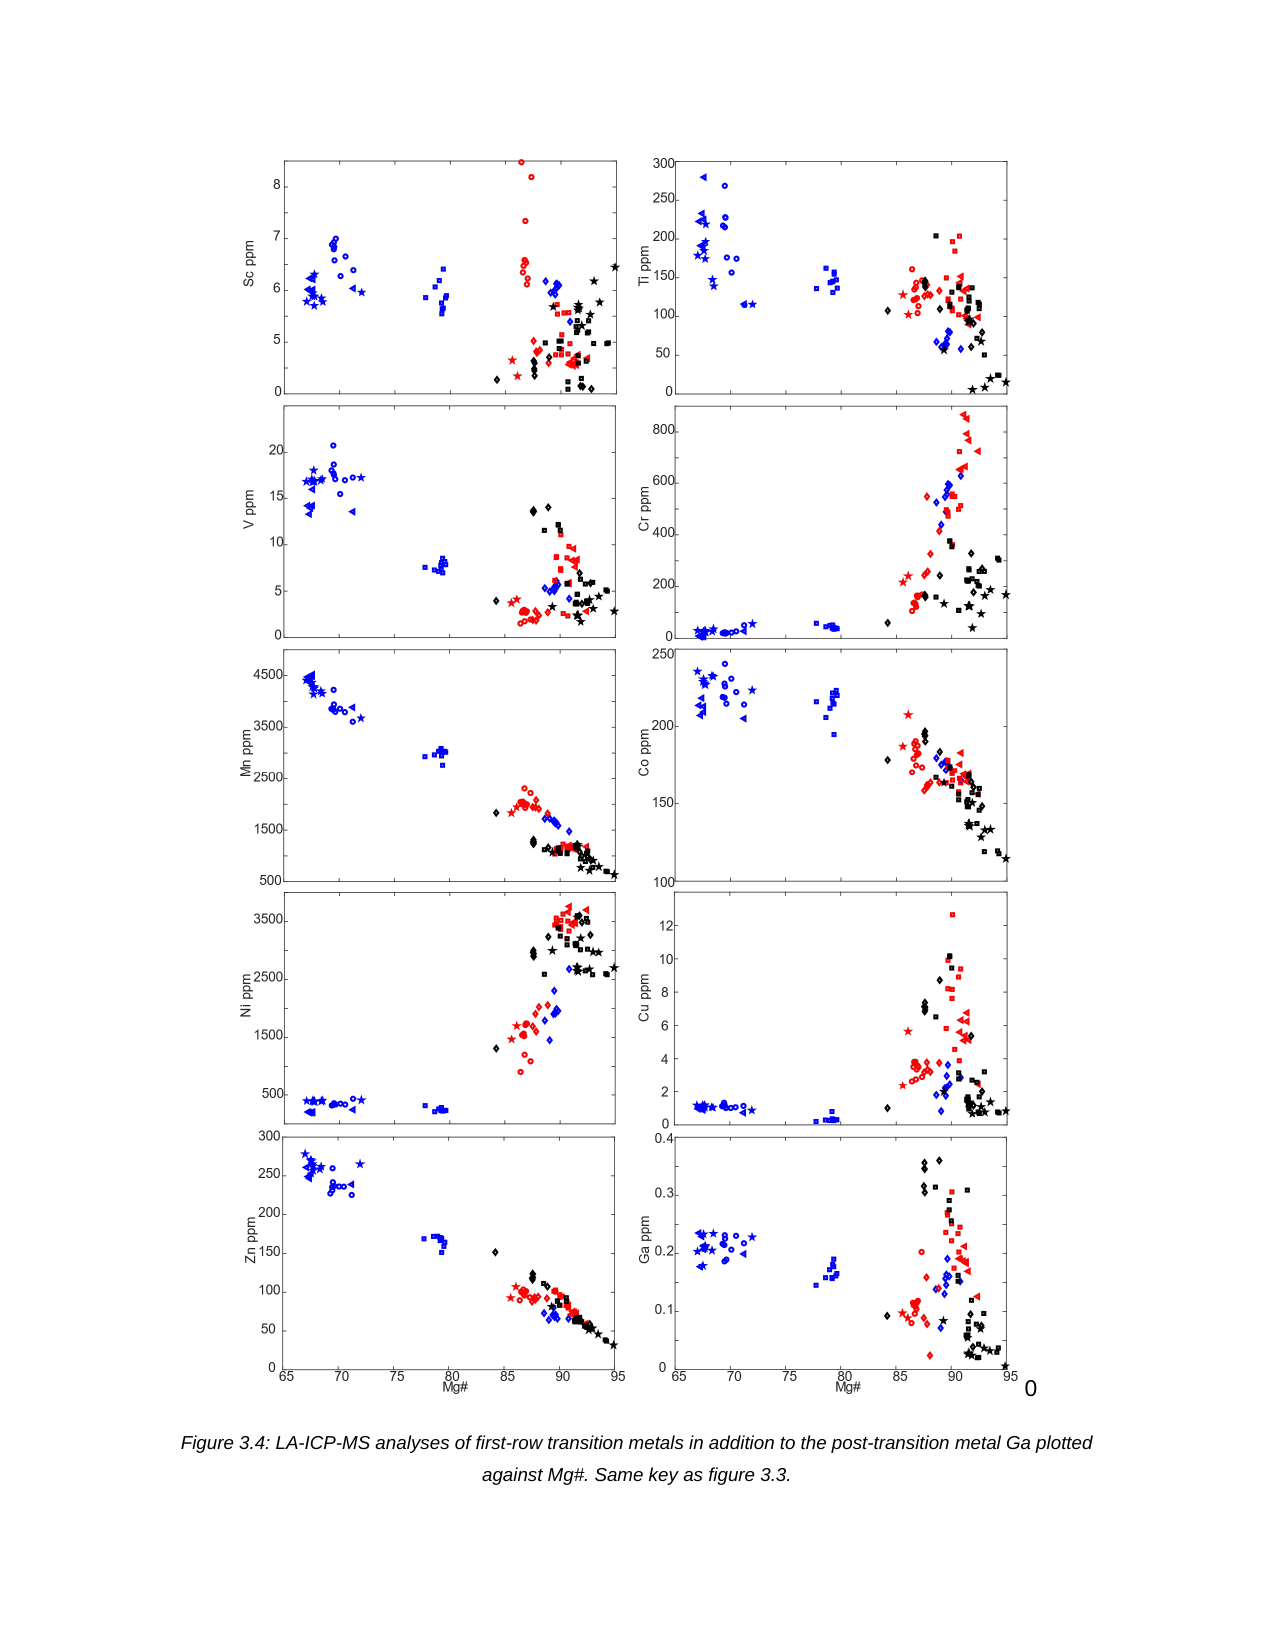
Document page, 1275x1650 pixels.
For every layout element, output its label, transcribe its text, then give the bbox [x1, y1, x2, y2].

text Figure 3.4: LA-ICP-MS analyses of first-row transition metals in addition to the post-transition metal Ga plotted against Mg#. Same key as figure 3.3. [150, 1431, 1125, 1485]
picture [238, 150, 1025, 1397]
